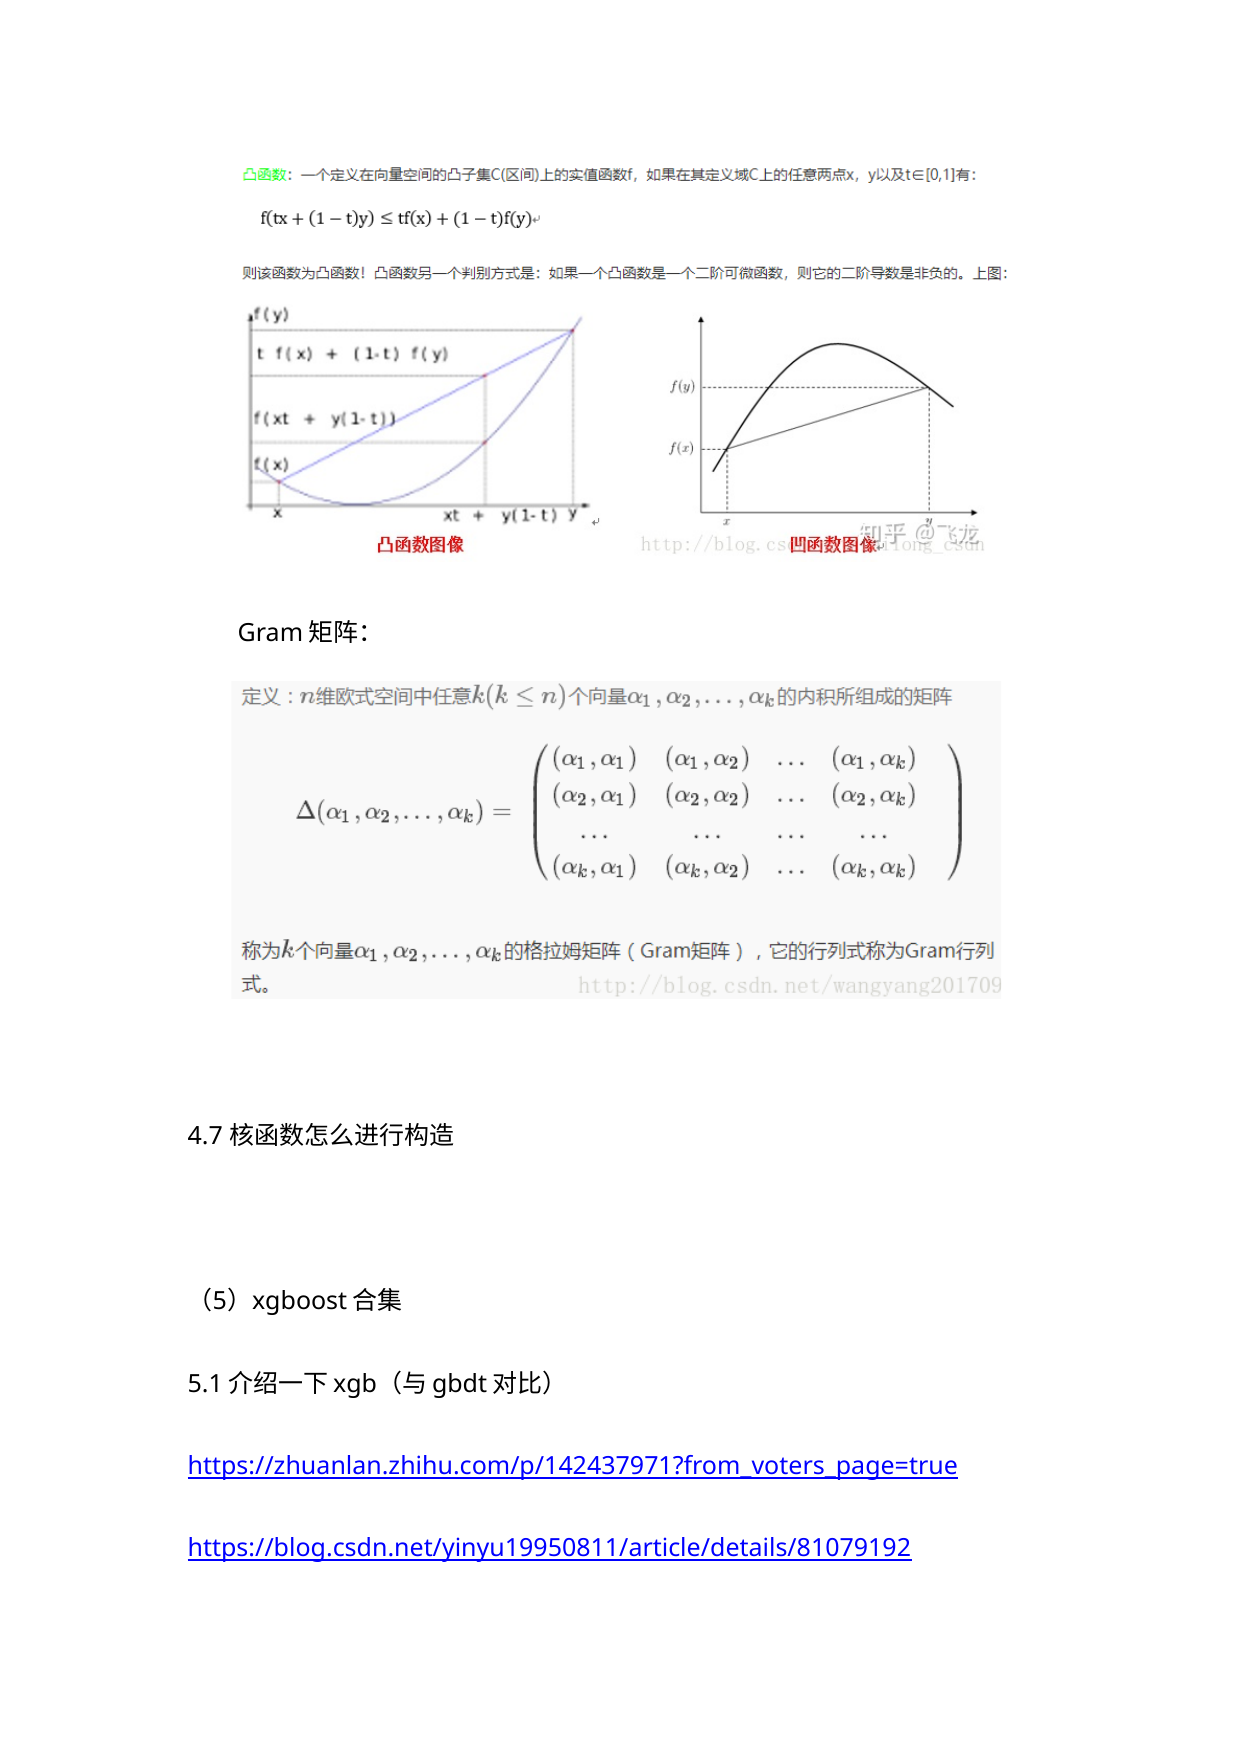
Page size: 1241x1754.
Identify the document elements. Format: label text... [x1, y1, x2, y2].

list Gram矩阵： [187, 598, 1053, 663]
list 5.1介绍一下xgb（与gbdt对比） [187, 1349, 1053, 1414]
list 4.7 核函数怎么进行构造 [187, 1101, 1053, 1166]
list https://blog.csdn.net/yinyu19950811/article/details/81079192 [187, 1514, 1053, 1579]
list xgboost合集 [187, 1266, 1053, 1331]
picture [231, 162, 1034, 562]
picture [231, 681, 1002, 999]
list https://zhuanlan.zhihu.com/p/142437971?from_voters_page=true [187, 1433, 1053, 1498]
